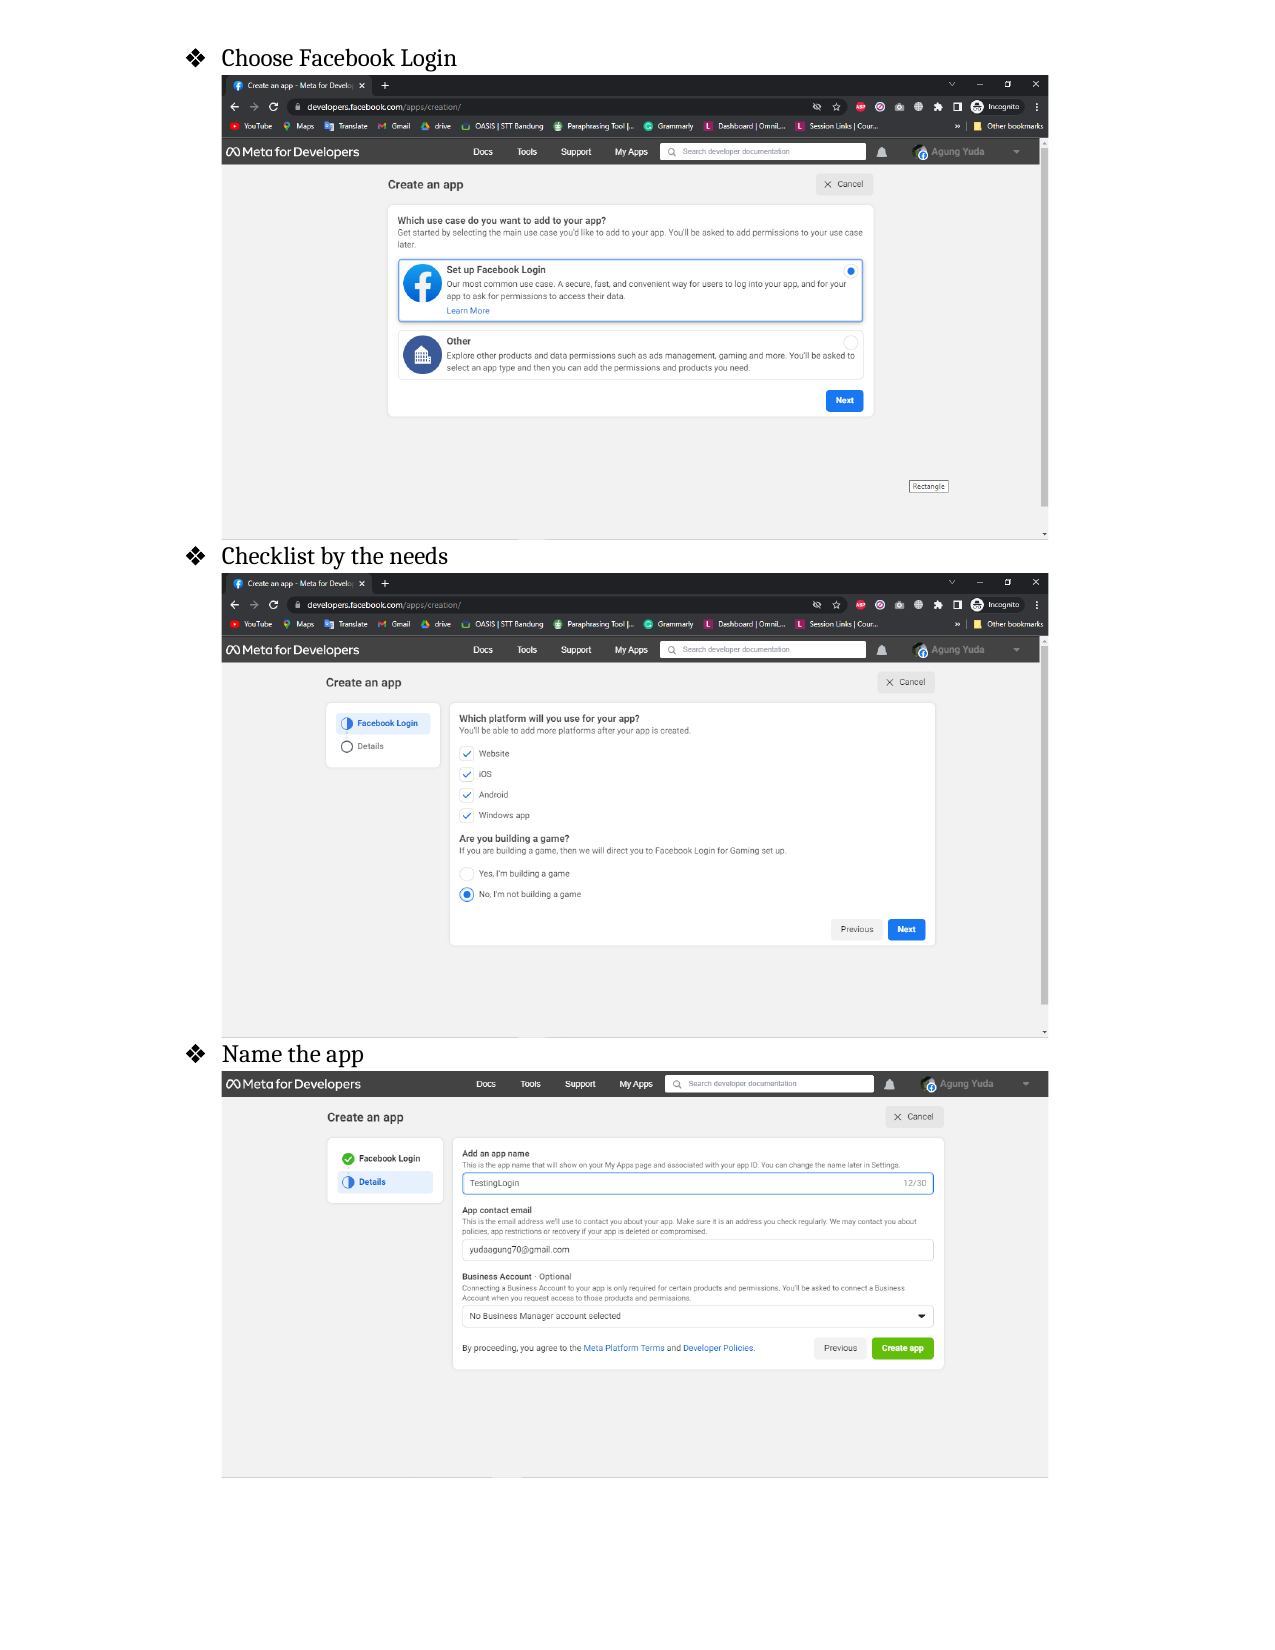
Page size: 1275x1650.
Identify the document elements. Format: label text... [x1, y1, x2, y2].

picture [221, 75, 1049, 540]
picture [221, 573, 1049, 1038]
picture [221, 1071, 1049, 1478]
